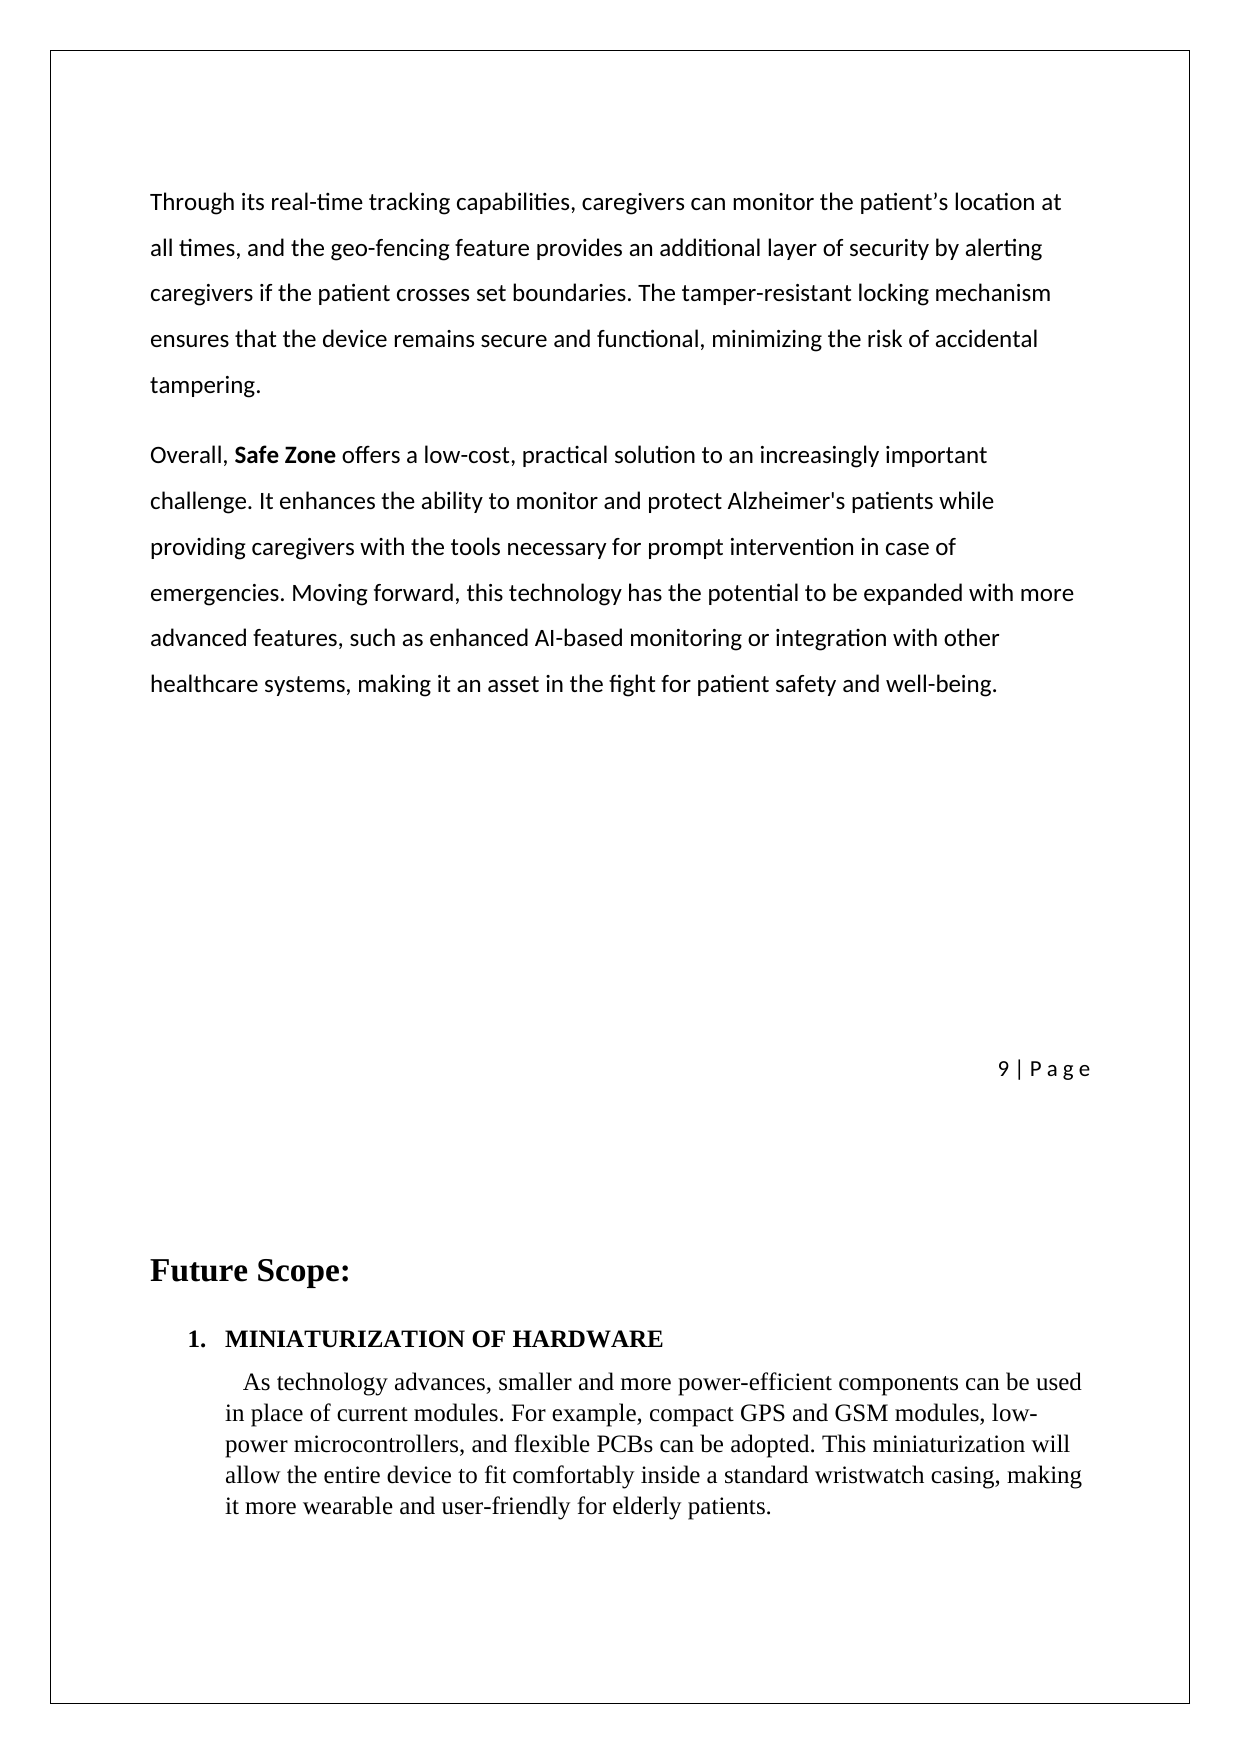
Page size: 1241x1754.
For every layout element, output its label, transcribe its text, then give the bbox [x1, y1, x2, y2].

text Overall, Safe Zone offers a low-cost, practical solution to an increasingly important challenge. It enhances the ability to monitor and protect Alzheimer's patients while providing caregivers with the tools necessary for prompt intervention in case of emergencies. Moving forward, this technology has the potential to be expanded with more advanced features, such as enhanced AI-based monitoring or integration with other healthcare systems, making it an asset in the fight for patient safety and well-being. [150, 440, 1090, 699]
list 9 | P a g e [187, 1054, 1090, 1082]
list MINIATURIZATION OF HARDWARE [187, 1324, 1090, 1353]
text Future Scope: [150, 1250, 1090, 1288]
text Through its real-time tracking capabilities, caregivers can monitor the patient’s location at all times, and the geo-fencing feature provides an additional layer of security by alerting caregivers if the patient crosses set boundaries. The tamper-resistant locking mechanism ensures that the device remains secure and functional, minimizing the risk of accidental tampering. [150, 186, 1090, 399]
list As technology advances, smaller and more power-efficient components can be used in place of current modules. For example, compact GPS and GSM modules, low-power microcontrollers, and flexible PCBs can be adopted. This miniaturization will allow the entire device to fit comfortably inside a standard wristwatch casing, making it more wearable and user-friendly for elderly patients. [225, 1367, 1090, 1520]
